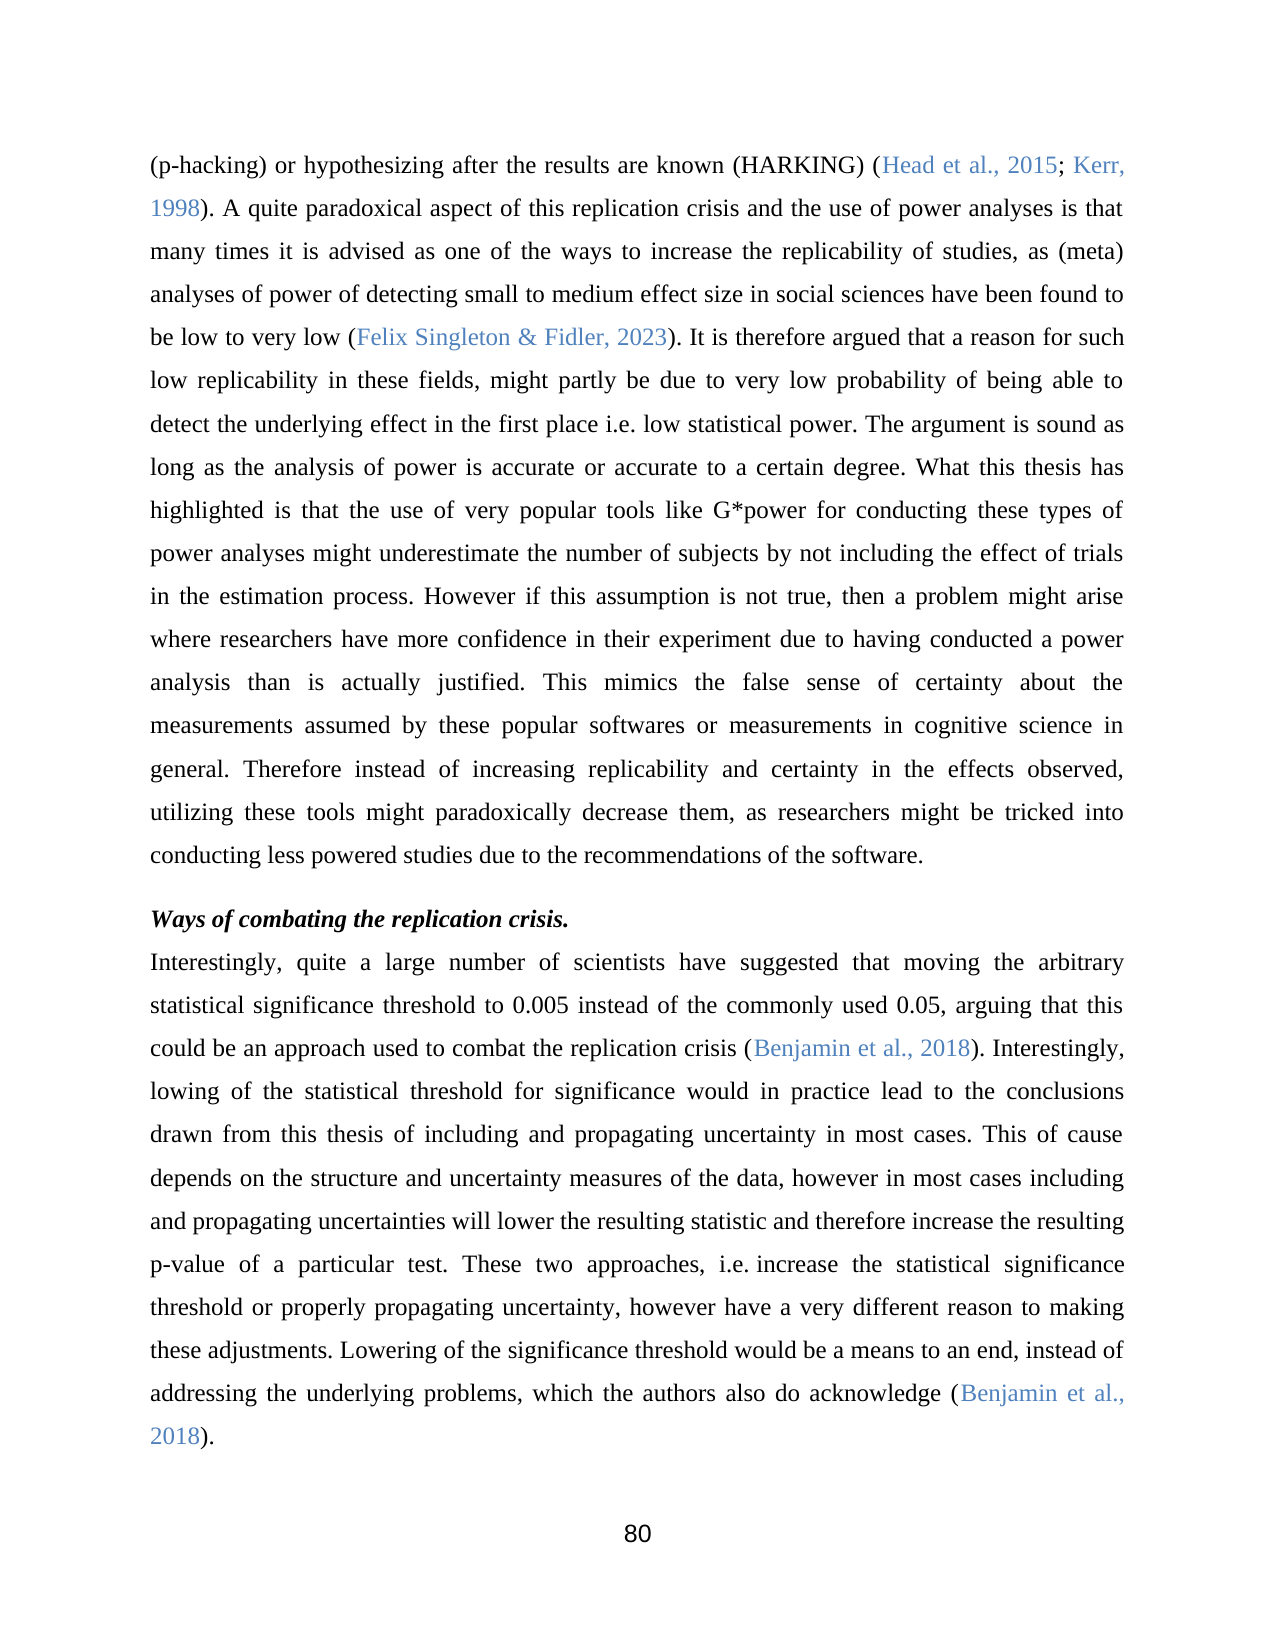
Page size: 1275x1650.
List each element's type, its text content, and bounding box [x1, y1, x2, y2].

text Interestingly, quite a large number of scientists have suggested that moving the arbitrary statistical significance threshold to 0.005 instead of the commonly used 0.05, arguing that this could be an approach used to combat the replication crisis (Benjamin et al., 2018). Interestingly, lowing of the statistical threshold for significance would in practice lead to the conclusions drawn from this thesis of including and propagating uncertainty in most cases. This of cause depends on the structure and uncertainty measures of the data, however in most cases including and propagating uncertainties will lower the resulting statistic and therefore increase the resulting p-value of a particular test. These two approaches, i.e. increase the statistical significance threshold or properly propagating uncertainty, however have a very different reason to making these adjustments. Lowering of the significance threshold would be a means to an end, instead of addressing the underlying problems, which the authors also do acknowledge (Benjamin et al., 2018). [150, 947, 1125, 1450]
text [150, 150, 1125, 869]
subtitle Ways of combating the replication crisis. [150, 904, 1125, 933]
